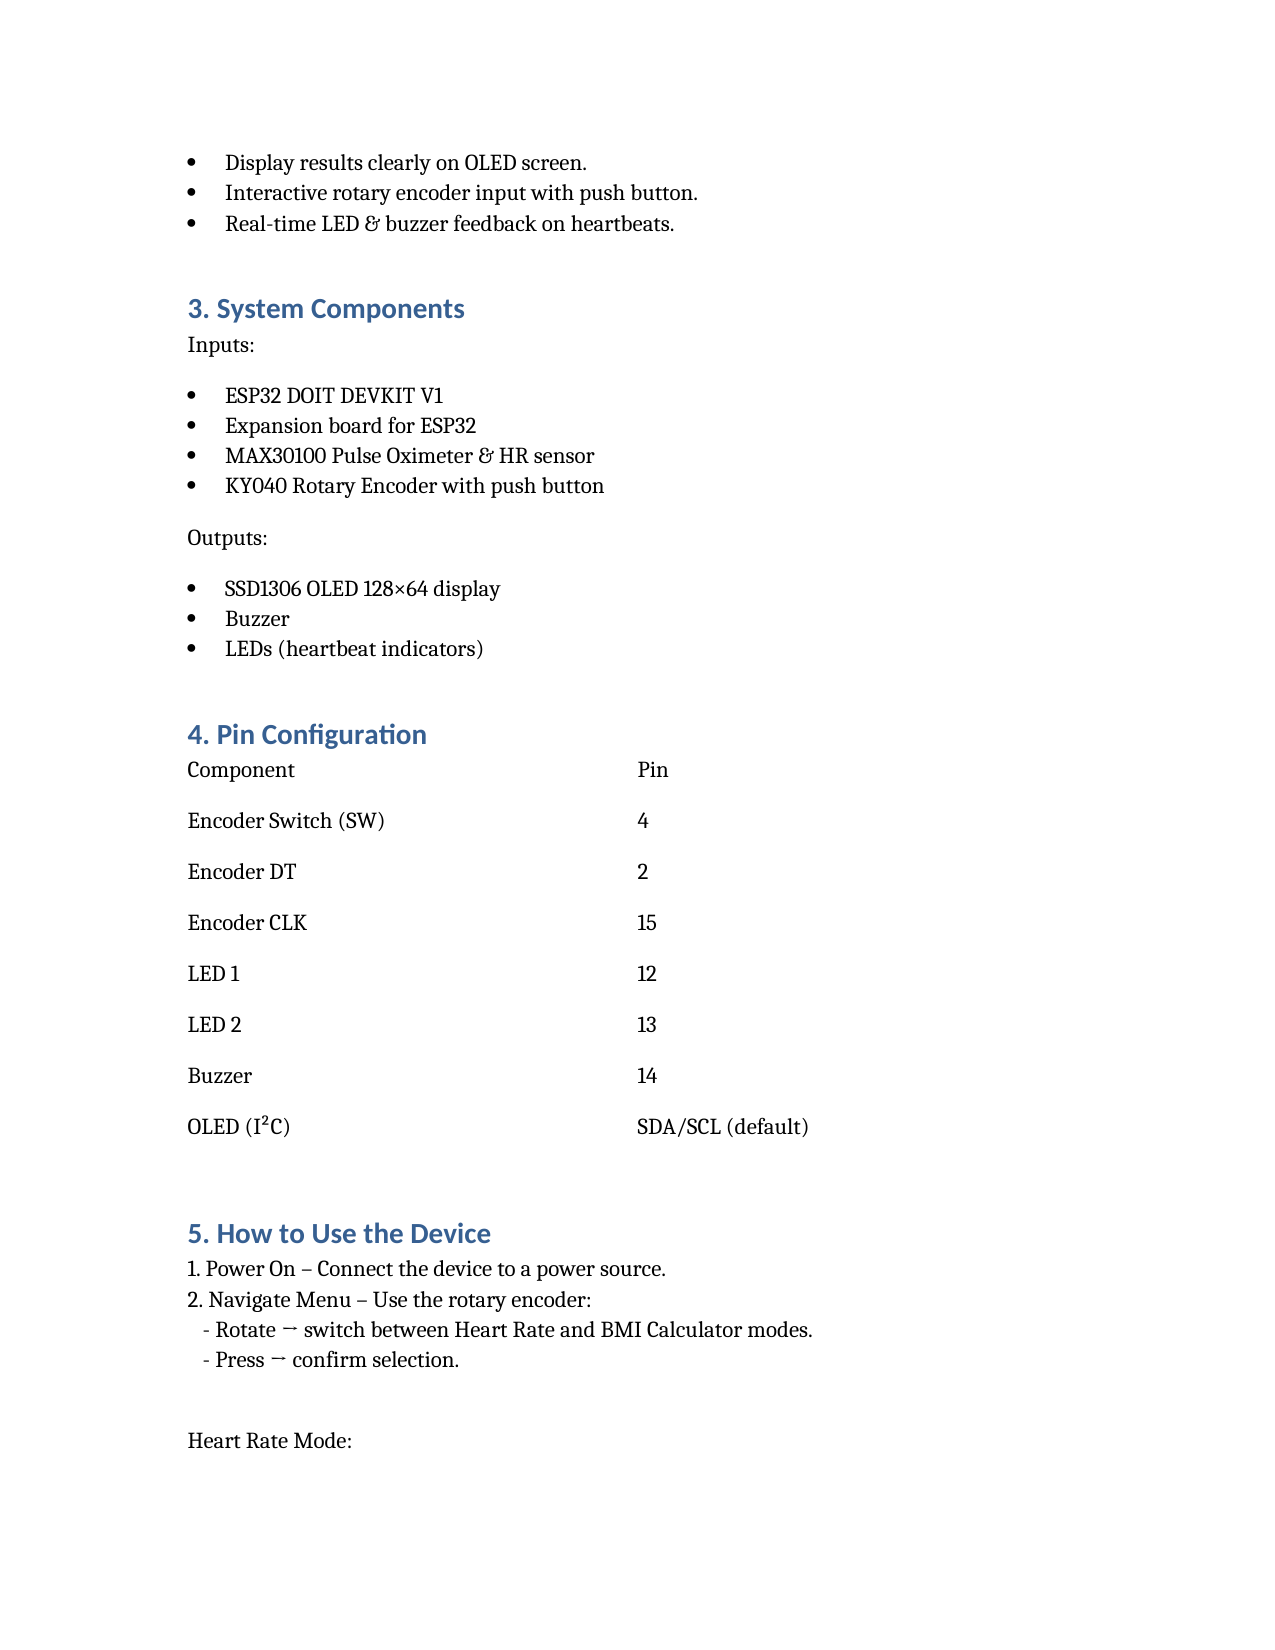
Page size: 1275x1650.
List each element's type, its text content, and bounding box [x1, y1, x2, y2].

table_cell 4 [626, 808, 1076, 859]
table_cell Encoder CLK [176, 910, 626, 961]
text Inputs: [187, 332, 1087, 358]
table_header Pin [626, 757, 1076, 808]
table_cell Encoder DT [176, 859, 626, 910]
list Real-time LED & buzzer feedback on heartbeats. [187, 210, 1087, 237]
table_cell Buzzer [176, 1063, 626, 1114]
subtitle 5. How to Use the Device [187, 1215, 1087, 1251]
table_cell OLED (I²C) [176, 1114, 626, 1165]
list Buzzer [187, 606, 1087, 632]
list KY040 Rotary Encoder with push button [187, 473, 1087, 499]
subtitle 4. Pin Configuration [187, 716, 1087, 752]
list Display results clearly on OLED screen. [187, 150, 1087, 176]
list MAX30100 Pulse Oximeter & HR sensor [187, 443, 1087, 469]
subtitle 3. System Components [187, 291, 1087, 326]
list Interactive rotary encoder input with push button. [187, 180, 1087, 207]
table_cell 12 [626, 961, 1076, 1012]
list LEDs (heartbeat indicators) [187, 636, 1087, 662]
table_cell LED 1 [176, 961, 626, 1012]
table_cell 14 [626, 1063, 1076, 1114]
list ESP32 DOIT DEVKIT V1 [187, 383, 1087, 409]
table_cell SDA/SCL (default) [626, 1114, 1076, 1165]
text 1. Power On – Connect the device to a power source. 2. Navigate Menu – Use the rotary encoder: - Rotate → switch between Heart Rate and BMI Calculator modes. - Press → confirm selection. [187, 1256, 1087, 1403]
table_header Component [176, 757, 626, 808]
text Heart Rate Mode: [187, 1428, 1087, 1454]
table_cell 13 [626, 1012, 1076, 1063]
text Outputs: [187, 524, 1087, 551]
table_cell 2 [626, 859, 1076, 910]
table_cell LED 2 [176, 1012, 626, 1063]
list SSD1306 OLED 128×64 display [187, 575, 1087, 602]
table_cell Encoder Switch (SW) [176, 808, 626, 859]
table_cell 15 [626, 910, 1076, 961]
list Expansion board for ESP32 [187, 413, 1087, 439]
